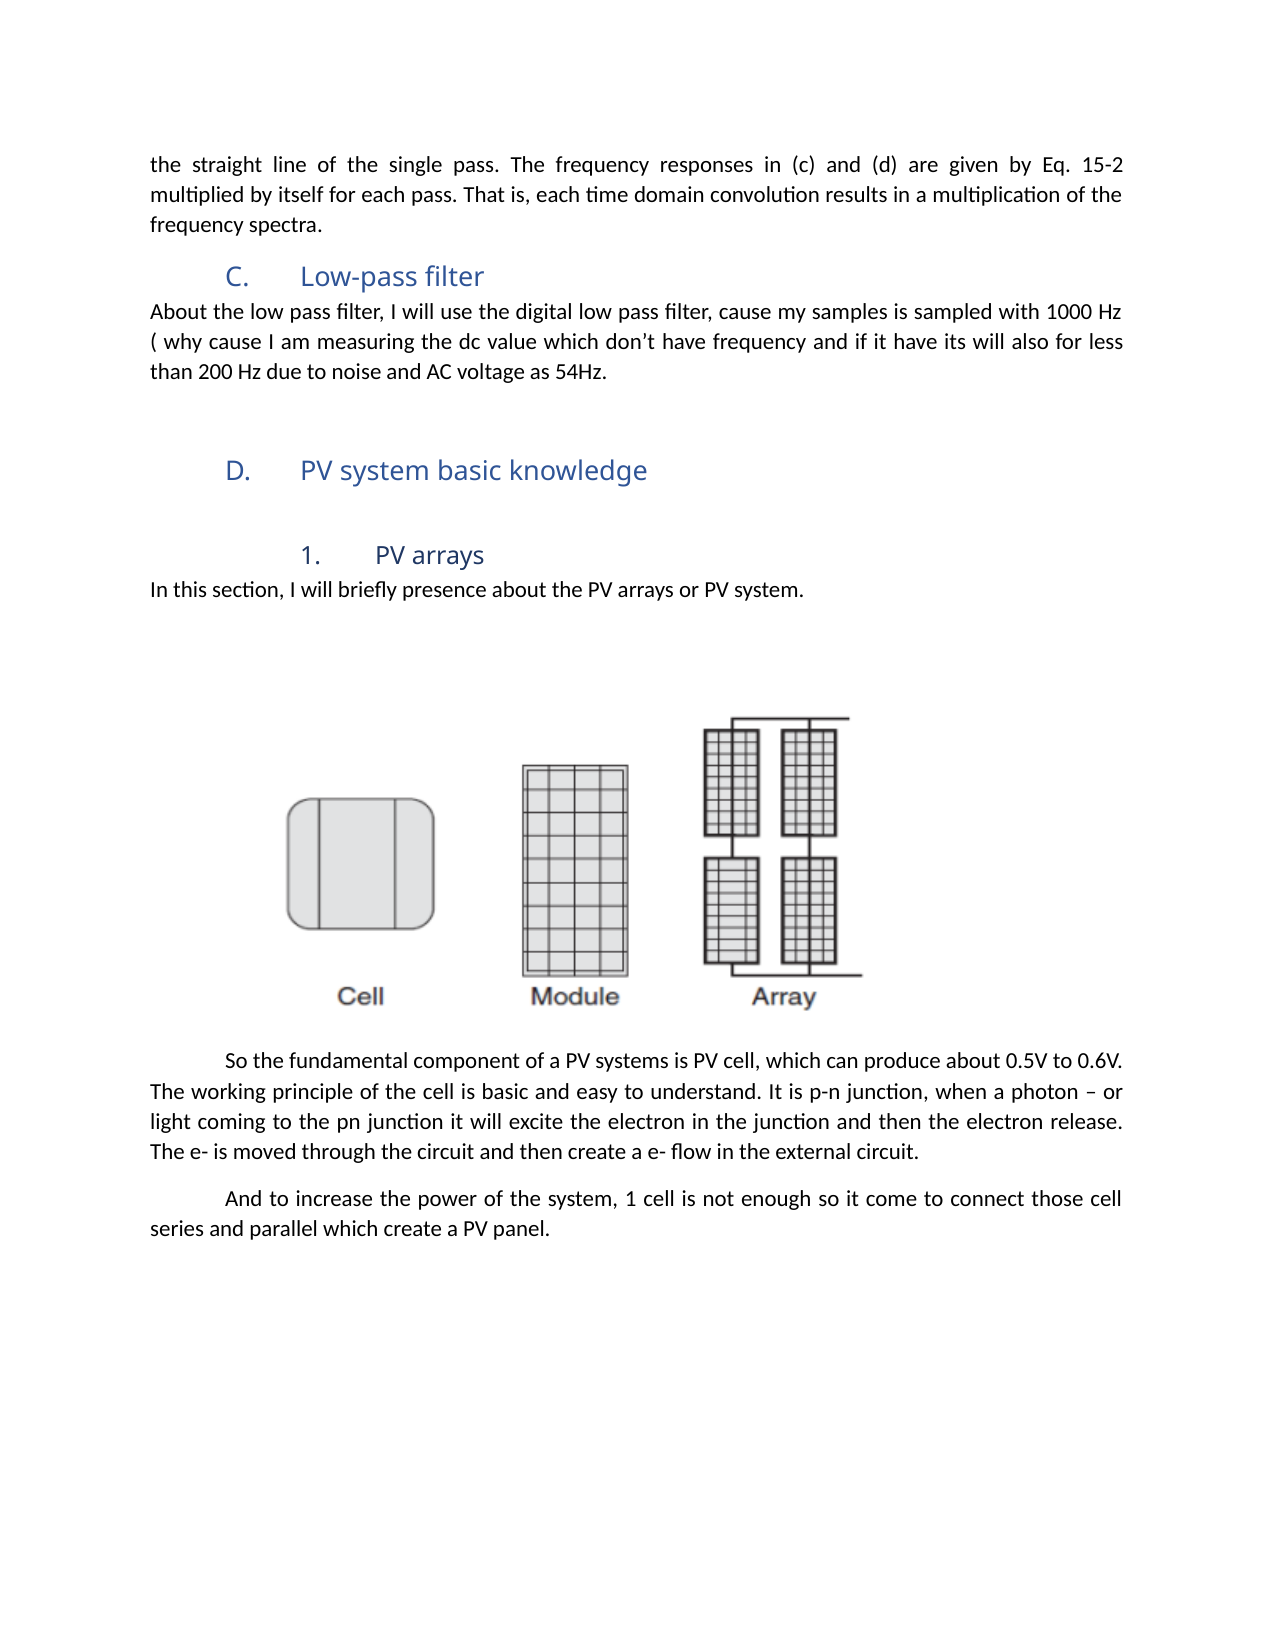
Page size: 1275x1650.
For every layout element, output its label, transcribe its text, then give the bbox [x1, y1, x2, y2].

text And to increase the power of the system, 1 cell is not enough so it come to connect those cell series and parallel which create a PV panel. [150, 1184, 1125, 1242]
subtitle PV arrays [300, 538, 1125, 572]
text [150, 150, 1125, 238]
text So the fundamental component of a PV systems is PV cell, which can produce about 0.5V to 0.6V. The working principle of the cell is basic and easy to understand. It is p-n junction, when a photon – or light coming to the pn junction it will excite the electron in the junction and then the electron release. The e- is moved through the circuit and then create a e- flow in the external circuit. [150, 1047, 1125, 1165]
text In this section, I will briefly presence about the PV arrays or PV system. [150, 575, 1125, 603]
subtitle PV system basic knowledge [225, 451, 1125, 488]
subtitle Low-pass filter [225, 257, 1125, 294]
text About the low pass filter, I will use the digital low pass filter, cause my samples is sampled with 1000 Hz ( why cause I am measuring the dc value which don’t have frequency and if it have its will also for less than 200 Hz due to noise and AC voltage as 54Hz. [150, 297, 1125, 386]
picture [236, 621, 1039, 1028]
